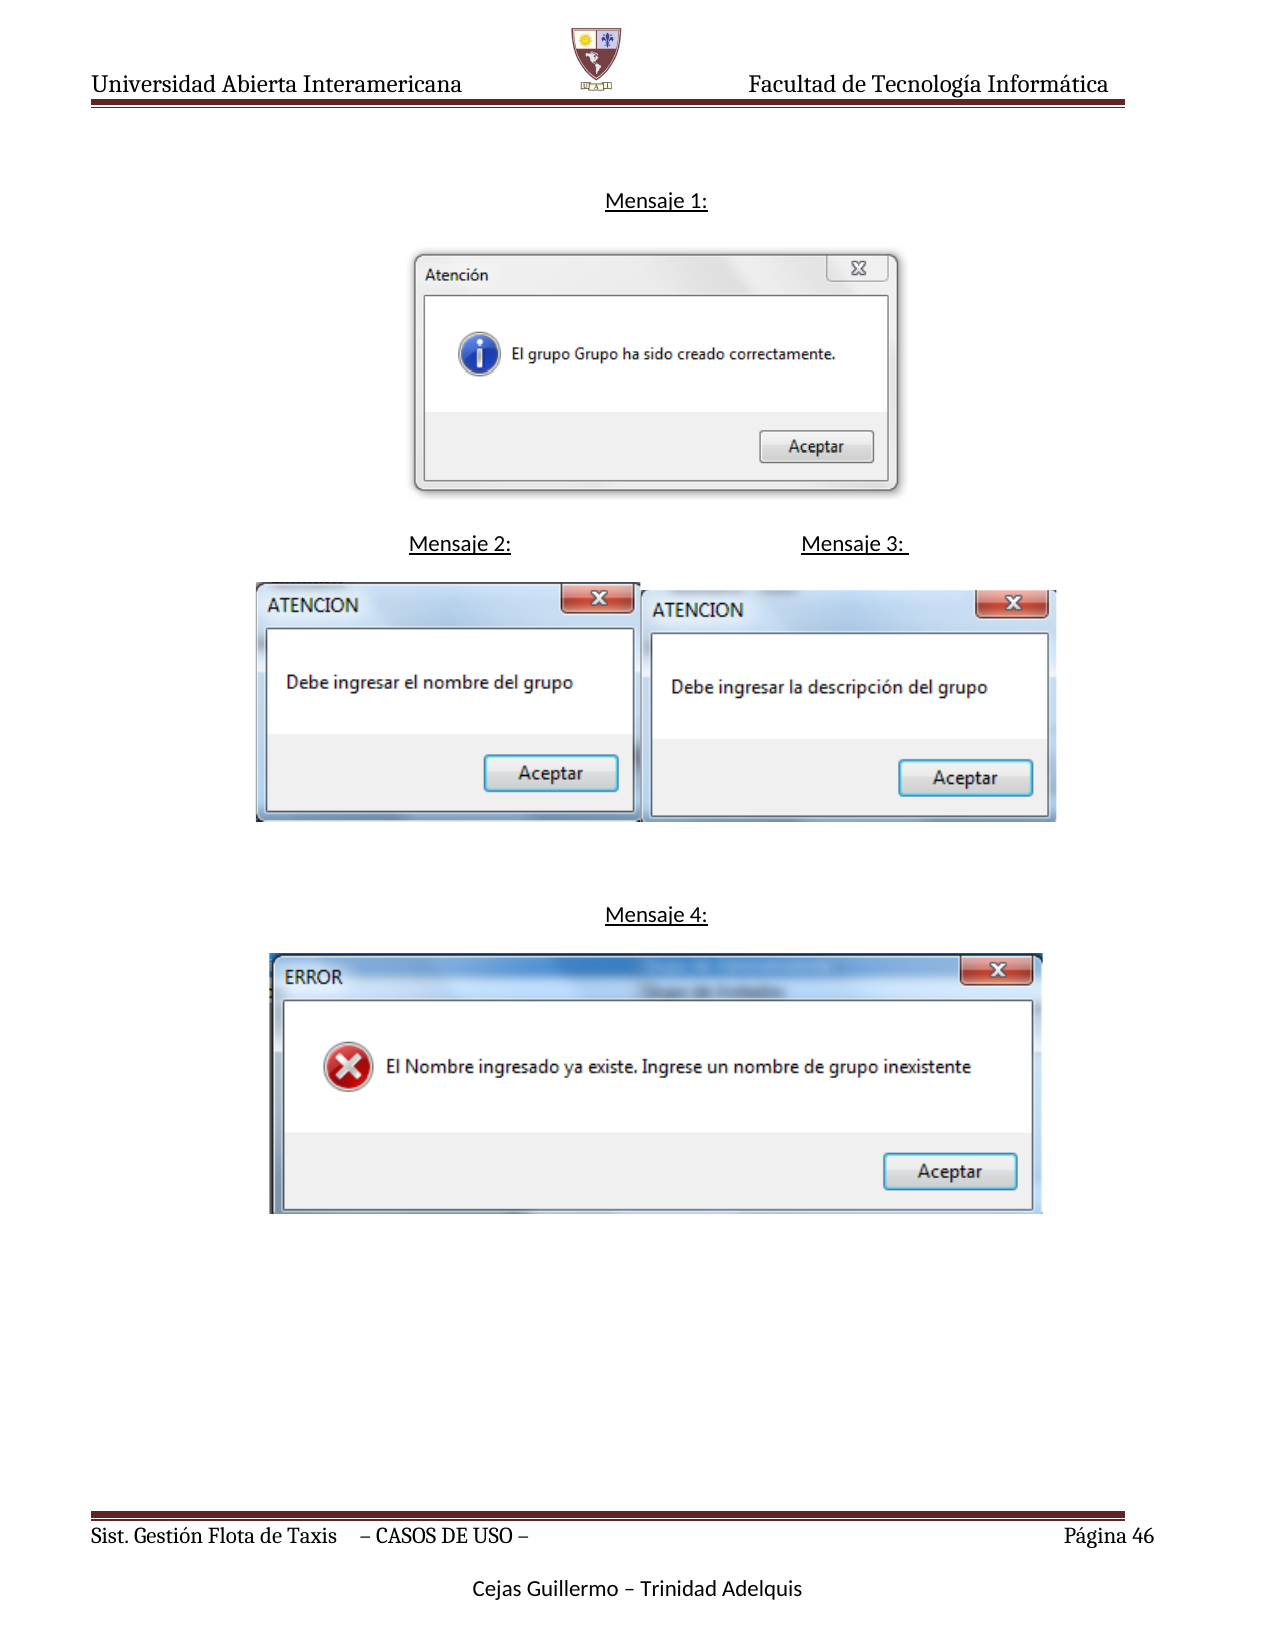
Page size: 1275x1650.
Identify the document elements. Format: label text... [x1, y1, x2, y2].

text Mensaje 2: Mensaje 3: [187, 529, 1125, 557]
text Mensaje 1: [187, 186, 1125, 214]
text Mensaje 4: [187, 900, 1125, 928]
picture [560, 23, 633, 93]
picture [269, 953, 1043, 1214]
picture [255, 582, 1057, 822]
